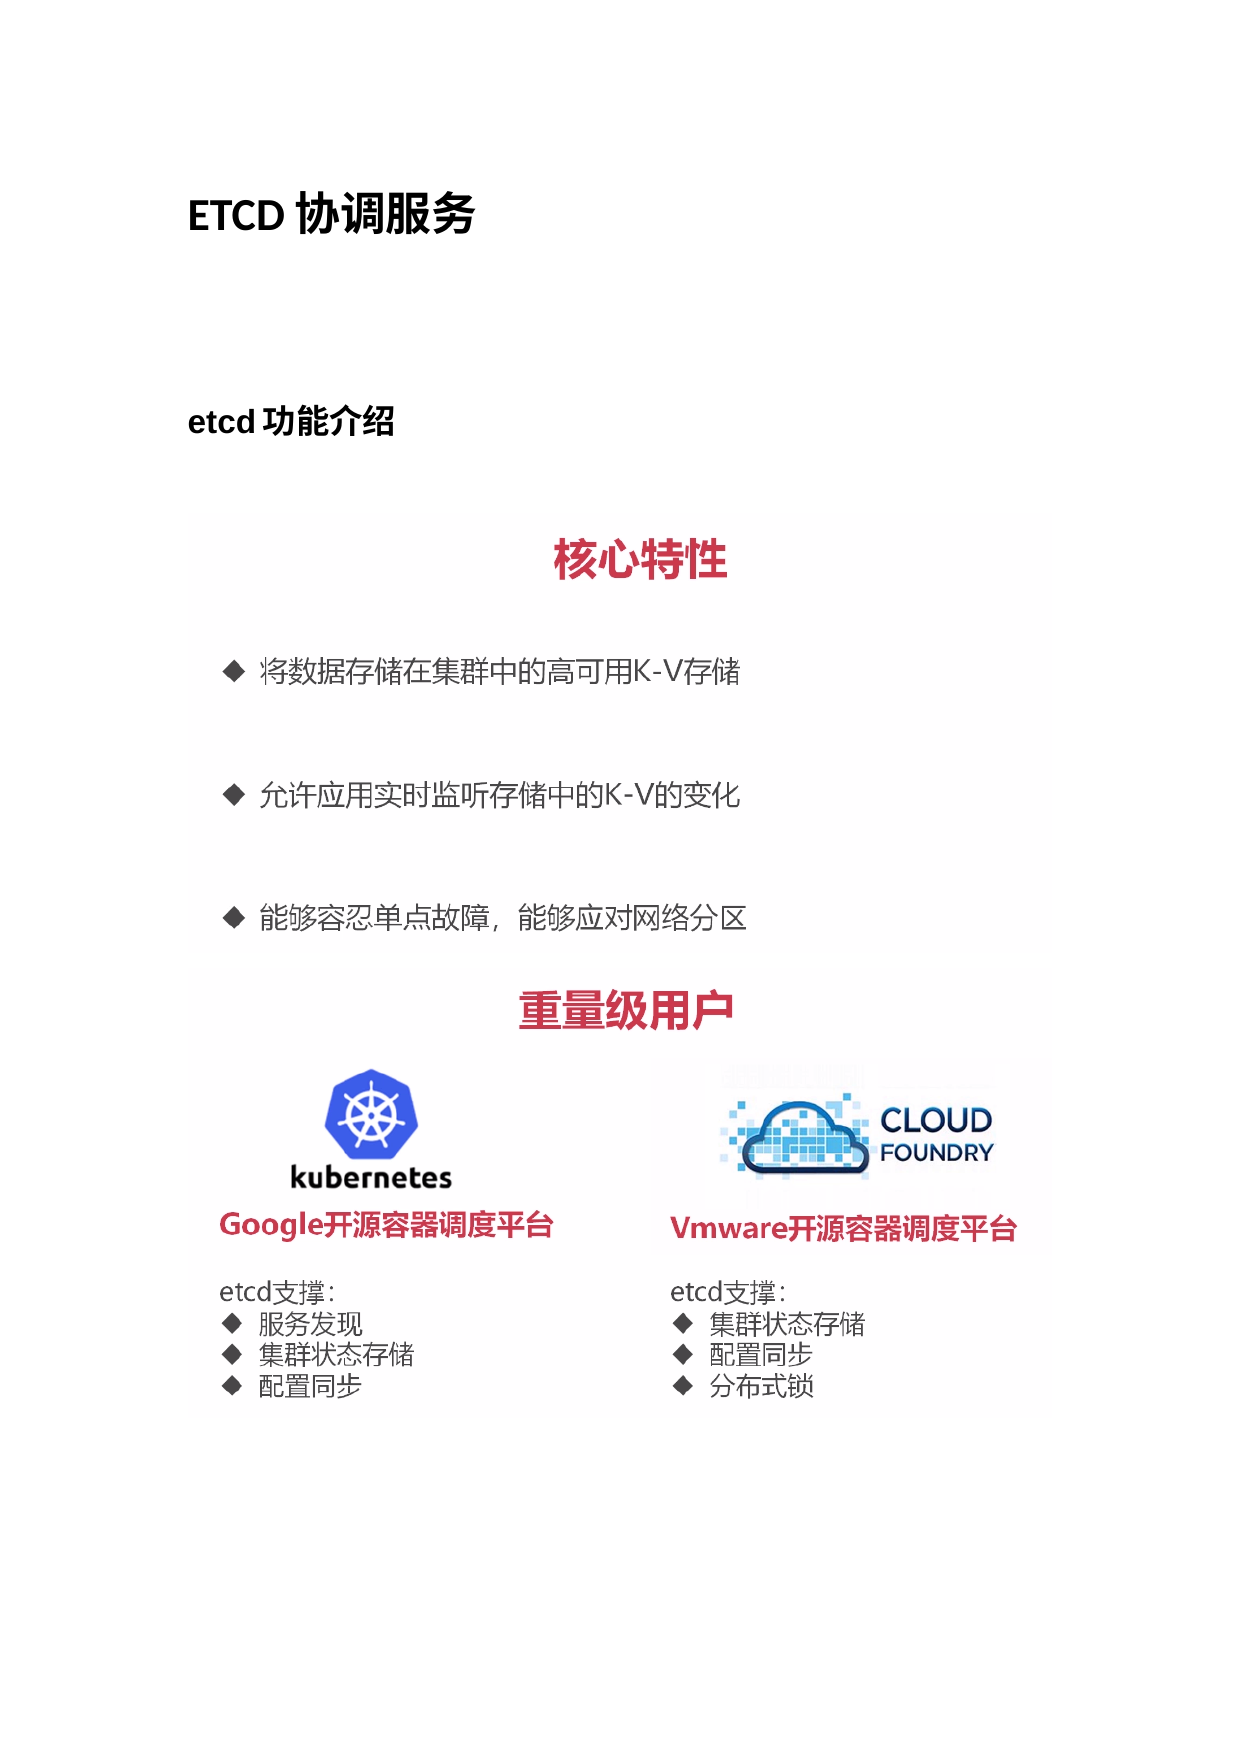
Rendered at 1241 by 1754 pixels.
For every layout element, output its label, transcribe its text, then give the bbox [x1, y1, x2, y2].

subtitle ETCD协调服务 [187, 162, 1053, 259]
subtitle etcd功能介绍 [187, 387, 1053, 452]
picture [187, 513, 1052, 953]
picture [187, 968, 1052, 1418]
